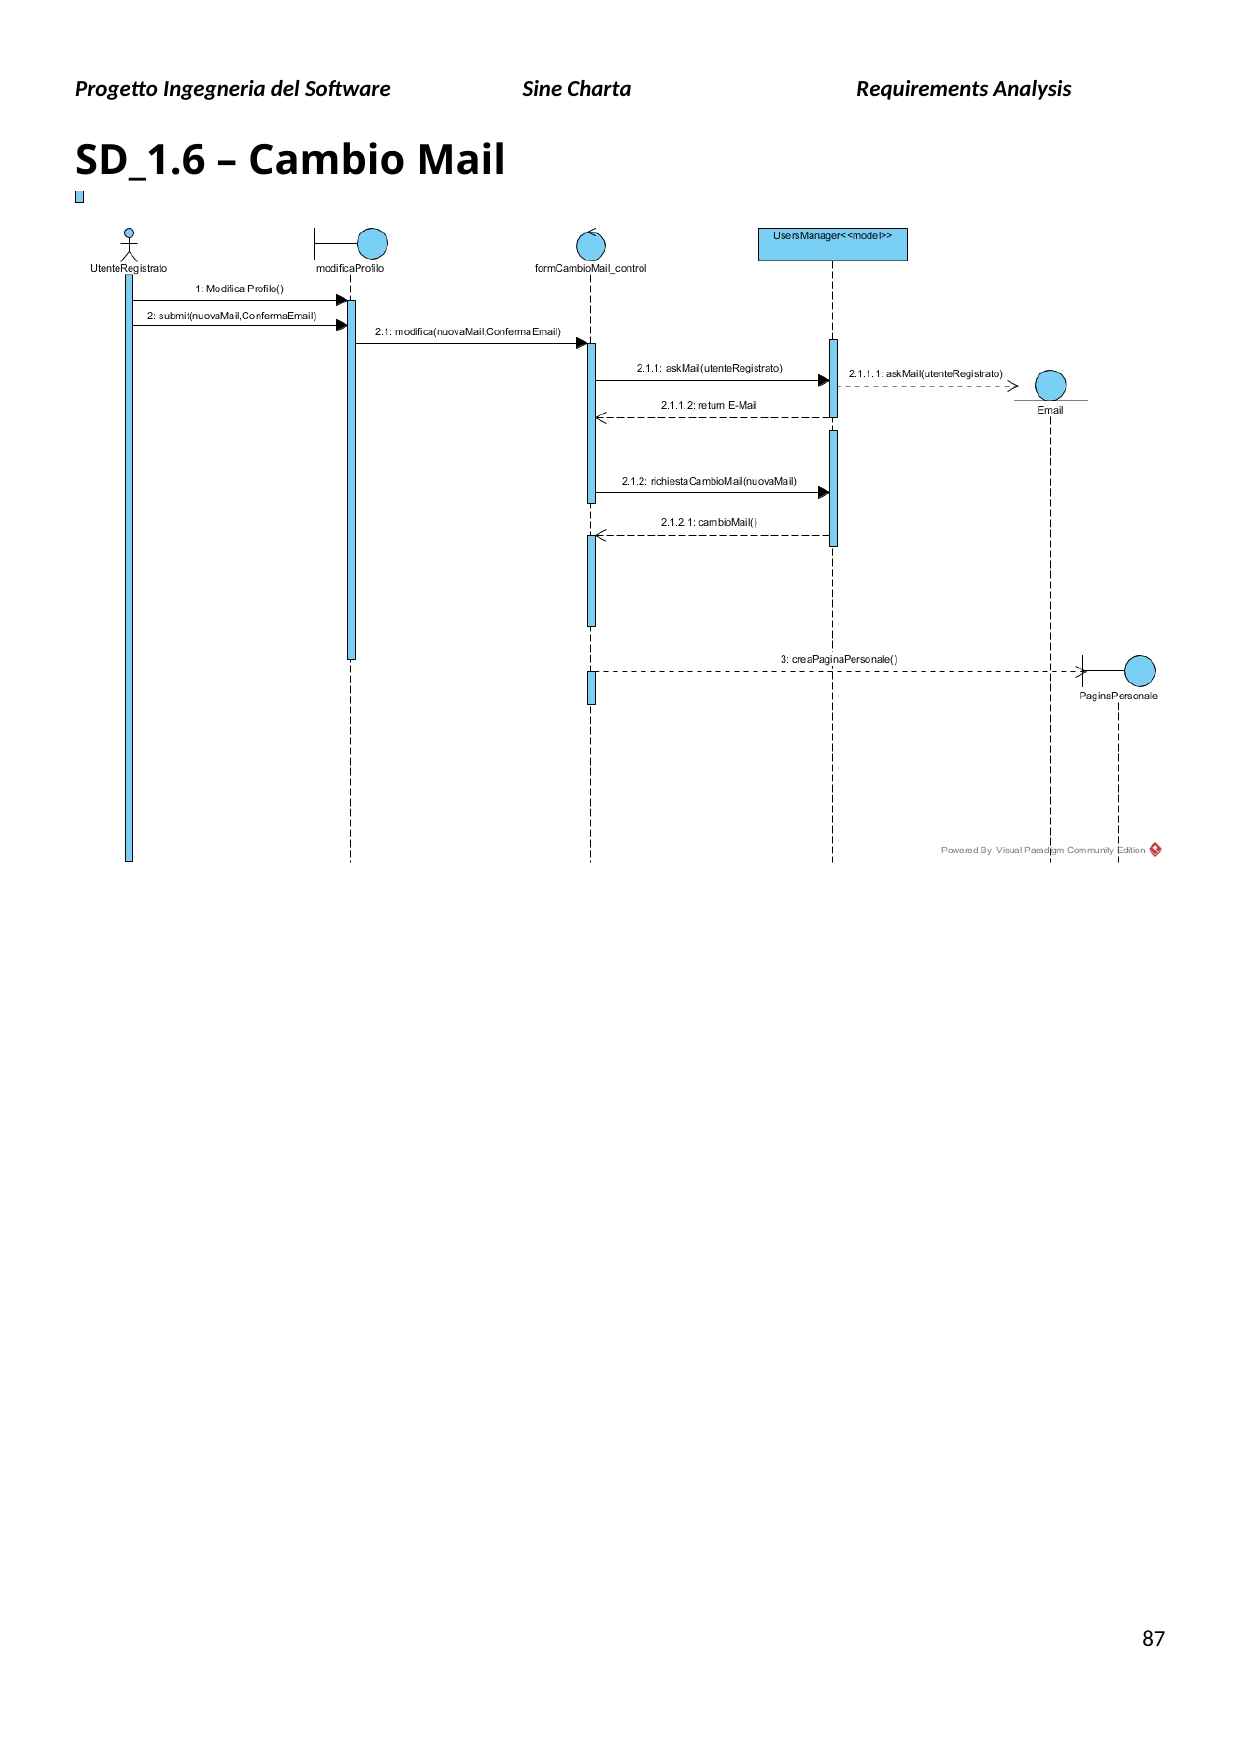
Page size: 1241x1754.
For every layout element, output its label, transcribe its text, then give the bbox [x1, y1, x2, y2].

picture [75, 191, 1166, 865]
subtitle SD_1.6 – Cambio Mail [75, 130, 1165, 187]
